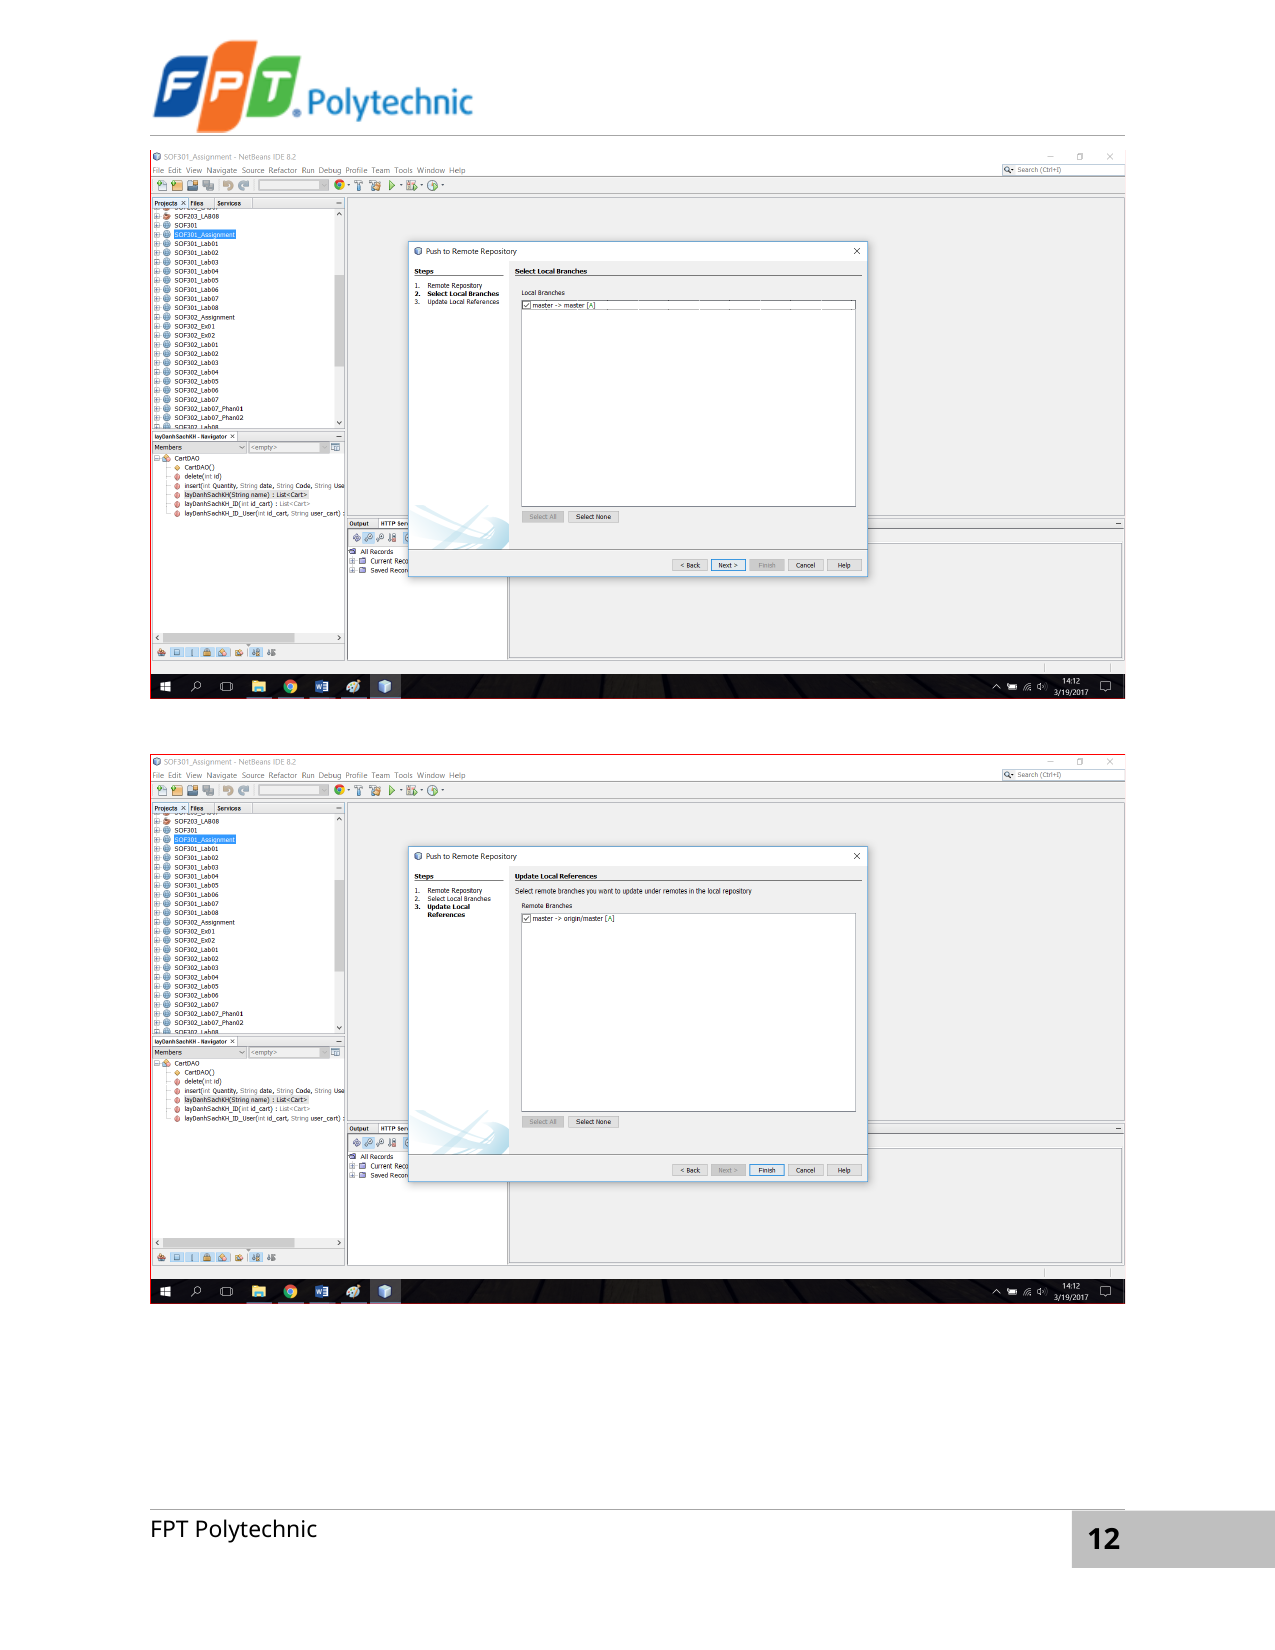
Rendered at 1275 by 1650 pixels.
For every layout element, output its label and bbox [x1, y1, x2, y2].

picture [150, 754, 1125, 1304]
picture [150, 37, 482, 133]
picture [150, 150, 1125, 699]
